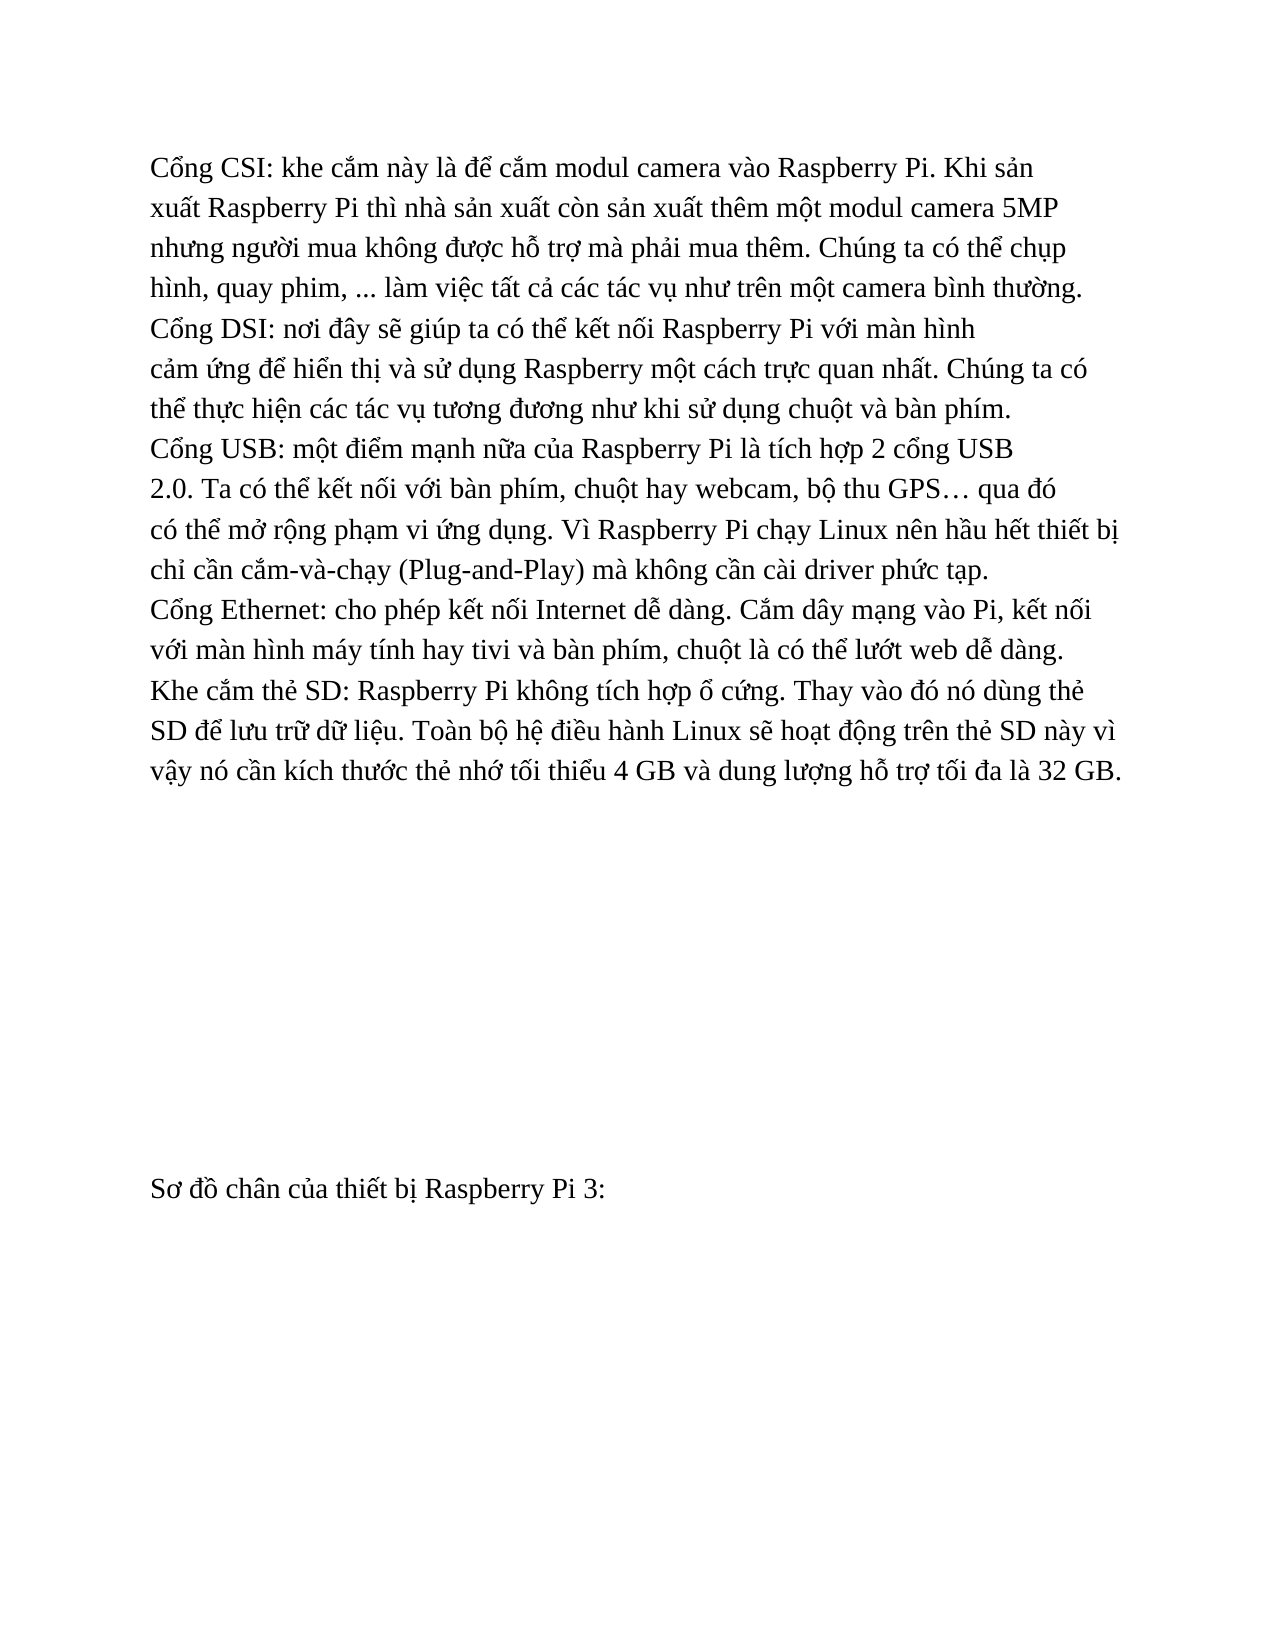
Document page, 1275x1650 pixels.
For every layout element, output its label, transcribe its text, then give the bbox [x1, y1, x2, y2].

text Sơ đồ chân của thiết bị Raspberry Pi 3: [150, 1171, 1125, 1205]
text Cổng CSI: khe cắm này là để cắm modul camera vào Raspberry Pi. Khi sản xuất Raspberry Pi thì nhà sản xuất còn sản xuất thêm một modul camera 5MP nhưng người mua không được hỗ trợ mà phải mua thêm. Chúng ta có thể chụp hình, quay phim, ... làm việc tất cả các tác vụ như trên một camera bình thường. Cổng DSI: nơi đây sẽ giúp ta có thể kết nối Raspberry Pi với màn hình cảm ứng để hiển thị và sử dụng Raspberry một cách trực quan nhất. Chúng ta có thể thực hiện các tác vụ tương đương như khi sử dụng chuột và bàn phím. Cổng USB: một điểm mạnh nữa của Raspberry Pi là tích hợp 2 cổng USB 2.0. Ta có thể kết nối với bàn phím, chuột hay webcam, bộ thu GPS… qua đó có thể mở rộng phạm vi ứng dụng. Vì Raspberry Pi chạy Linux nên hầu hết thiết bị chỉ cần cắm-và-chạy (Plug-and-Play) mà không cần cài driver phức tạp. Cổng Ethernet: cho phép kết nối Internet dễ dàng. Cắm dây mạng vào Pi, kết nối với màn hình máy tính hay tivi và bàn phím, chuột là có thể lướt web dễ dàng. Khe cắm thẻ SD: Raspberry Pi không tích hợp ổ cứng. Thay vào đó nó dùng thẻ SD để lưu trữ dữ liệu. Toàn bộ hệ điều hành Linux sẽ hoạt động trên thẻ SD này vì vậy nó cần kích thước thẻ nhớ tối thiểu 4 GB và dung lượng hỗ trợ tối đa là 32 GB. [150, 150, 1125, 787]
